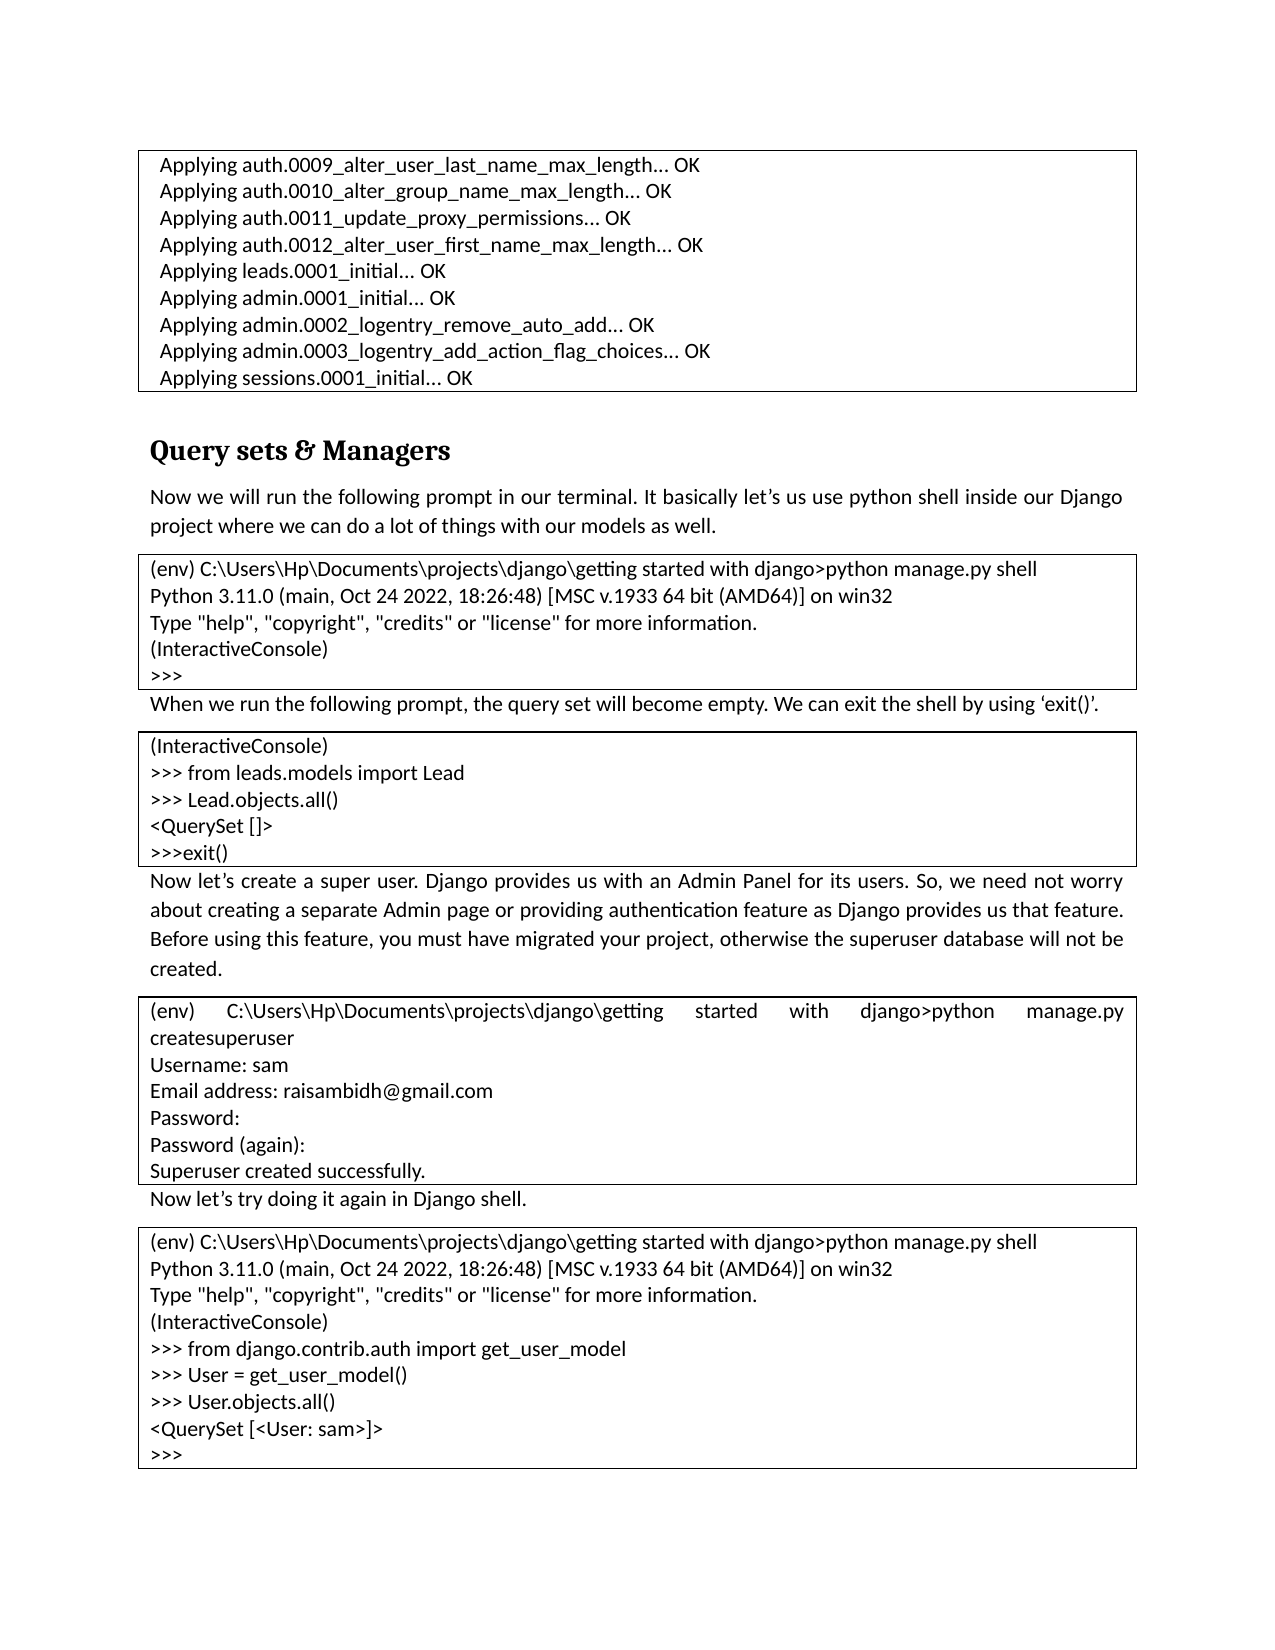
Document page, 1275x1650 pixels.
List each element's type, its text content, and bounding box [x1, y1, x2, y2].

text When we run the following prompt, the query set will become empty. We can exit the shell by using ‘exit()’. [150, 690, 1125, 716]
text Now let’s try doing it again in Django shell. [150, 1185, 1125, 1212]
table_header (InteractiveConsole) >>> from leads.models import Lead >>> Lead.objects.all() <QuerySet []> >>>exit() [139, 733, 1136, 866]
table_header (env) C:\Users\Hp\Documents\projects\django\getting started with django>python manage.py shell Python 3.11.0 (main, Oct 24 2022, 18:26:48) [MSC v.1933 64 bit (AMD64)] on win32 Type "help", "copyright", "credits" or "license" for more information. (InteractiveConsole) >>> [139, 555, 1136, 689]
table_header (env) C:\Users\Hp\Documents\projects\django\getting started with django>python manage.py createsuperuser Username: sam Email address: raisambidh@gmail.com Password: Password (again): Superuser created successfully. [139, 998, 1136, 1184]
text Now we will run the following prompt in our terminal. It basically let’s us use python shell inside our Django project where we can do a lot of things with our models as well. [150, 483, 1125, 539]
table_header (env) C:\Users\Hp\Documents\projects\django\getting started with django>python manage.py shell Python 3.11.0 (main, Oct 24 2022, 18:26:48) [MSC v.1933 64 bit (AMD64)] on win32 Type "help", "copyright", "credits" or "license" for more information. (InteractiveConsole) >>> from django.contrib.auth import get_user_model >>> User = get_user_model() >>> User.objects.all() <QuerySet [<User: sam>]> >>> [139, 1228, 1136, 1468]
text Now let’s create a super user. Django provides us with an Admin Panel for its users. So, we need not worry about creating a separate Admin page or providing authentication feature as Django provides us that feature. Before using this feature, you must have migrated your project, otherwise the superuser database will not be created. [150, 867, 1125, 981]
text Query sets & Managers [150, 434, 1125, 467]
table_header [139, 151, 1136, 391]
